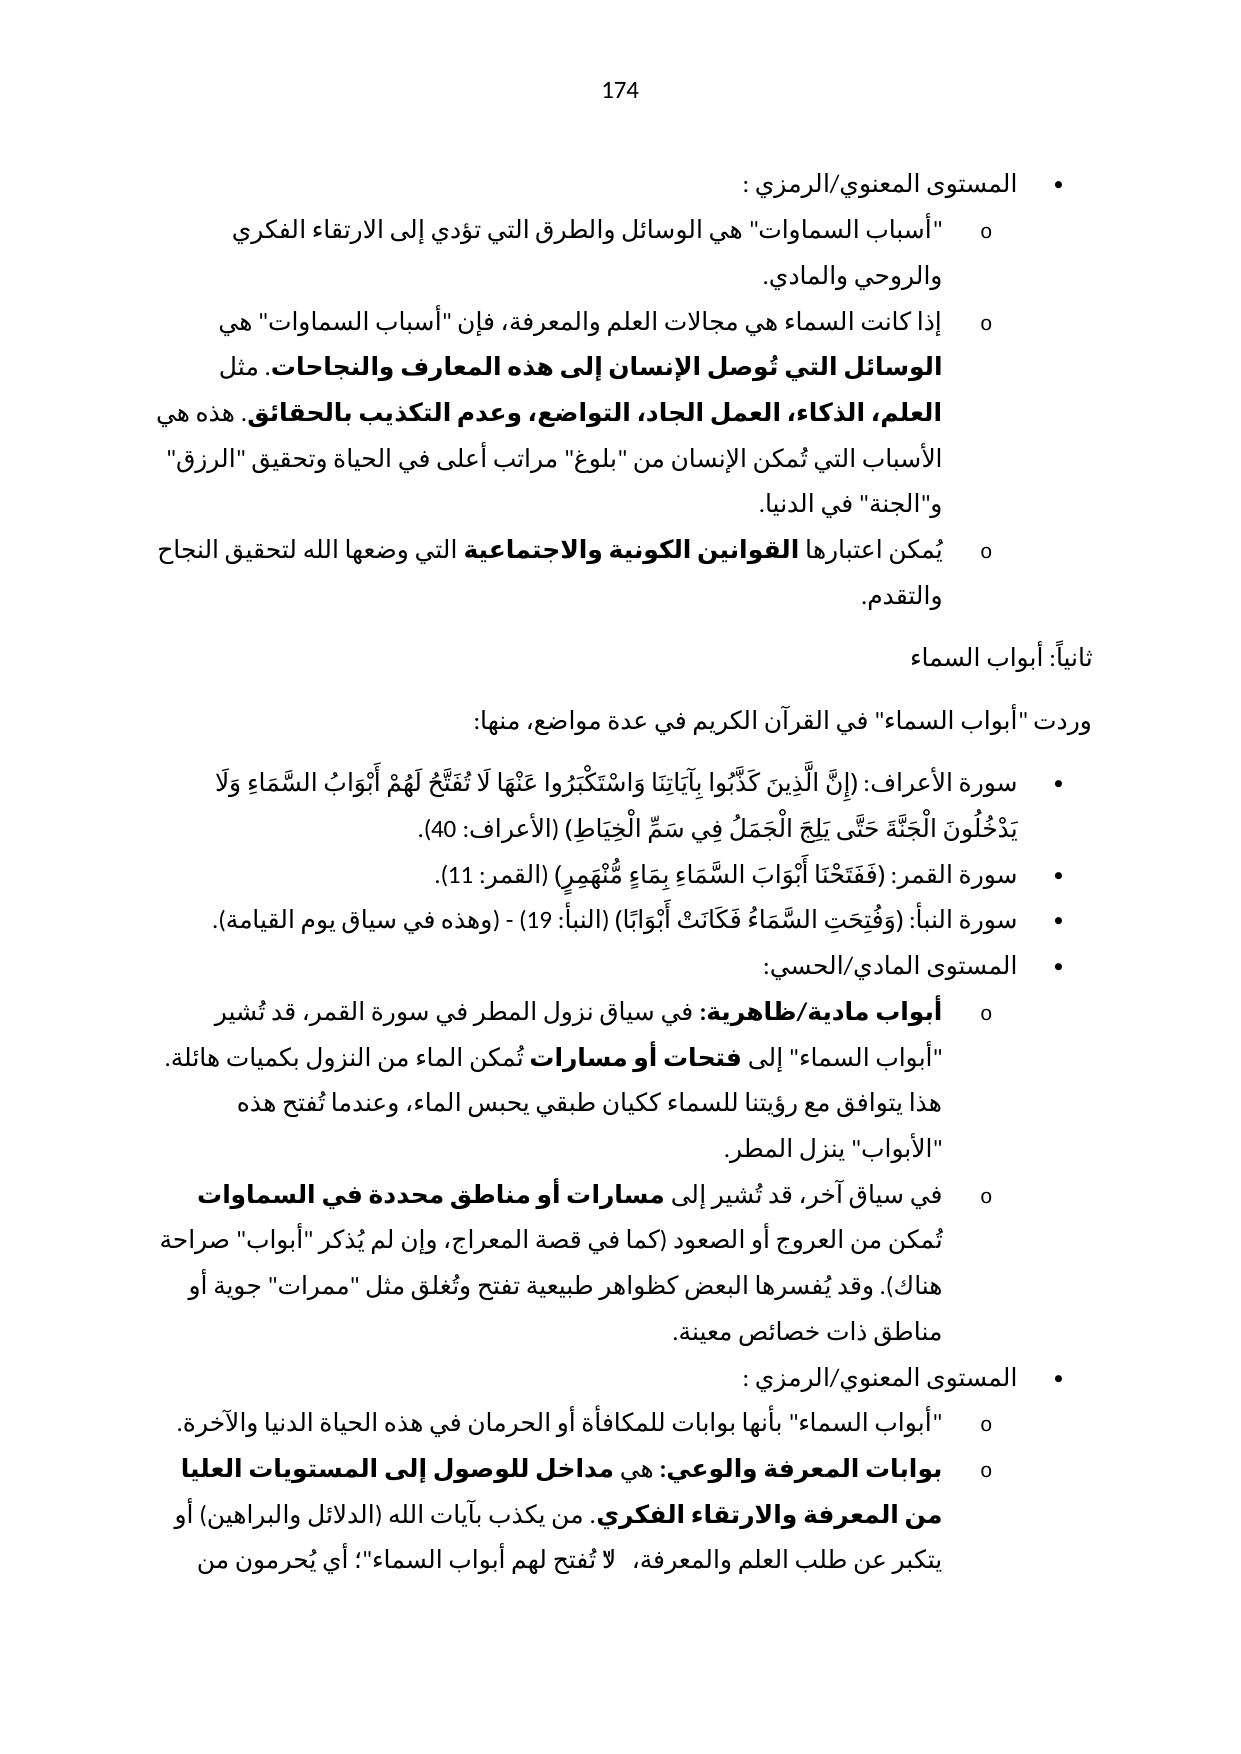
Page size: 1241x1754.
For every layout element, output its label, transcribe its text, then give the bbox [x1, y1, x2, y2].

list المستوى المعنوي/الرمزي : [148, 1362, 1055, 1392]
list المستوى المعنوي/الرمزي : [148, 168, 1055, 199]
list سورة الأعراف: ﴿إِنَّ الَّذِينَ كَذَّبُوا بِآيَاتِنَا وَاسْتَكْبَرُوا عَنْهَا لَا تُفَتَّحُ لَهُمْ أَبْوَابُ السَّمَاءِ وَلَا يَدْخُلُونَ الْجَنَّةَ حَتَّى يَلِجَ الْجَمَلُ فِي سَمِّ الْخِيَاطِ﴾ (الأعراف: 40). [148, 767, 1055, 843]
list سورة القمر: ﴿فَفَتَحْنَا أَبْوَابَ السَّمَاءِ بِمَاءٍ مُّنْهَمِرٍ﴾ (القمر: 11). [148, 859, 1055, 889]
text وردت "أبواب السماء" في القرآن الكريم في عدة مواضع، منها: [148, 705, 1092, 735]
list أبواب مادية/ظاهرية: في سياق نزول المطر في سورة القمر، قد تُشير "أبواب السماء" إلى فتحات أو مسارات تُمكن الماء من النزول بكميات هائلة. هذا يتوافق مع رؤيتنا للسماء ككيان طبقي يحبس الماء، وعندما تُفتح هذه "الأبواب" ينزل المطر. [148, 996, 980, 1164]
list يُمكن اعتبارها القوانين الكونية والاجتماعية التي وضعها الله لتحقيق النجاح والتقدم. [148, 534, 980, 611]
list سورة النبأ: ﴿وَفُتِحَتِ السَّمَاءُ فَكَانَتْ أَبْوَابًا﴾ (النبأ: 19) - (وهذه في سياق يوم القيامة). [148, 904, 1055, 935]
list المستوى المادي/الحسي: [148, 950, 1055, 981]
text ثانياً: أبواب السماء [148, 642, 1092, 673]
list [148, 1453, 980, 1575]
list إذا كانت السماء هي مجالات العلم والمعرفة، فإن "أسباب السماوات" هي الوسائل التي تُوصل الإنسان إلى هذه المعارف والنجاحات. مثل العلم، الذكاء، العمل الجاد، التواضع، وعدم التكذيب بالحقائق. هذه هي الأسباب التي تُمكن الإنسان من "بلوغ" مراتب أعلى في الحياة وتحقيق "الرزق" و"الجنة" في الدنيا. [148, 306, 980, 519]
list "أسباب السماوات" هي الوسائل والطرق التي تؤدي إلى الارتقاء الفكري والروحي والمادي. [148, 214, 980, 291]
list في سياق آخر، قد تُشير إلى مسارات أو مناطق محددة في السماوات تُمكن من العروج أو الصعود (كما في قصة المعراج، وإن لم يُذكر "أبواب" صراحة هناك). وقد يُفسرها البعض كظواهر طبيعية تفتح وتُغلق مثل "ممرات" جوية أو مناطق ذات خصائص معينة. [148, 1179, 980, 1347]
list "أبواب السماء" بأنها بوابات للمكافأة أو الحرمان في هذه الحياة الدنيا والآخرة. [148, 1407, 980, 1438]
